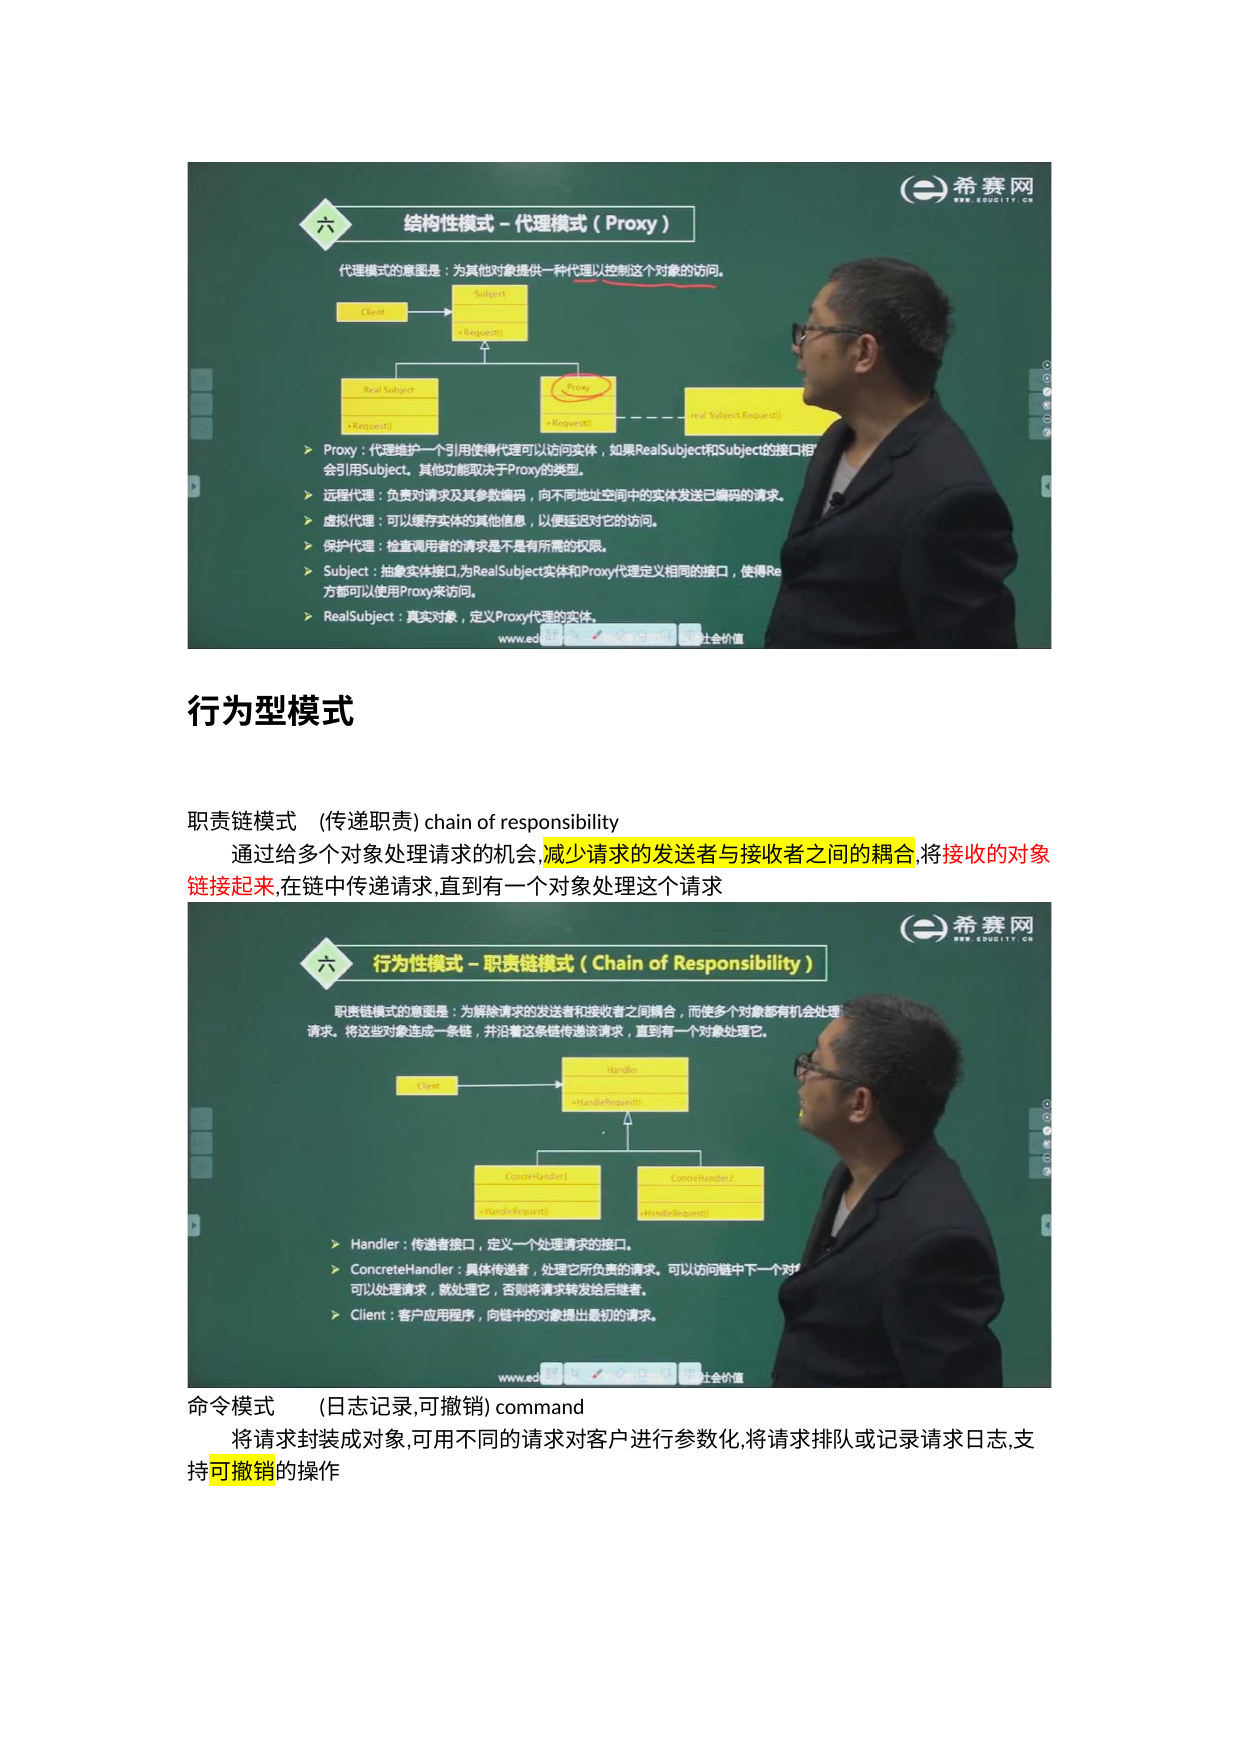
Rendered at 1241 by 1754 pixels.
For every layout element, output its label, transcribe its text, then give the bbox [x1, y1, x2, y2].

text 通过给多个对象处理请求的机会,减少请求的发送者与接收者之间的耦合,将接收的对象链接起来,在链中传递请求,直到有一个对象处理这个请求 [187, 836, 1053, 901]
picture [187, 162, 1052, 649]
text 职责链模式 (传递职责) chain of responsibility [187, 804, 1053, 836]
text 将请求封装成对象,可用不同的请求对客户进行参数化,将请求排队或记录请求日志,支持可撤销的操作 [187, 1421, 1053, 1486]
picture [187, 902, 1052, 1388]
text 命令模式 (日志记录,可撤销) command [187, 1389, 1053, 1421]
subtitle 行为型模式 [187, 677, 1053, 742]
